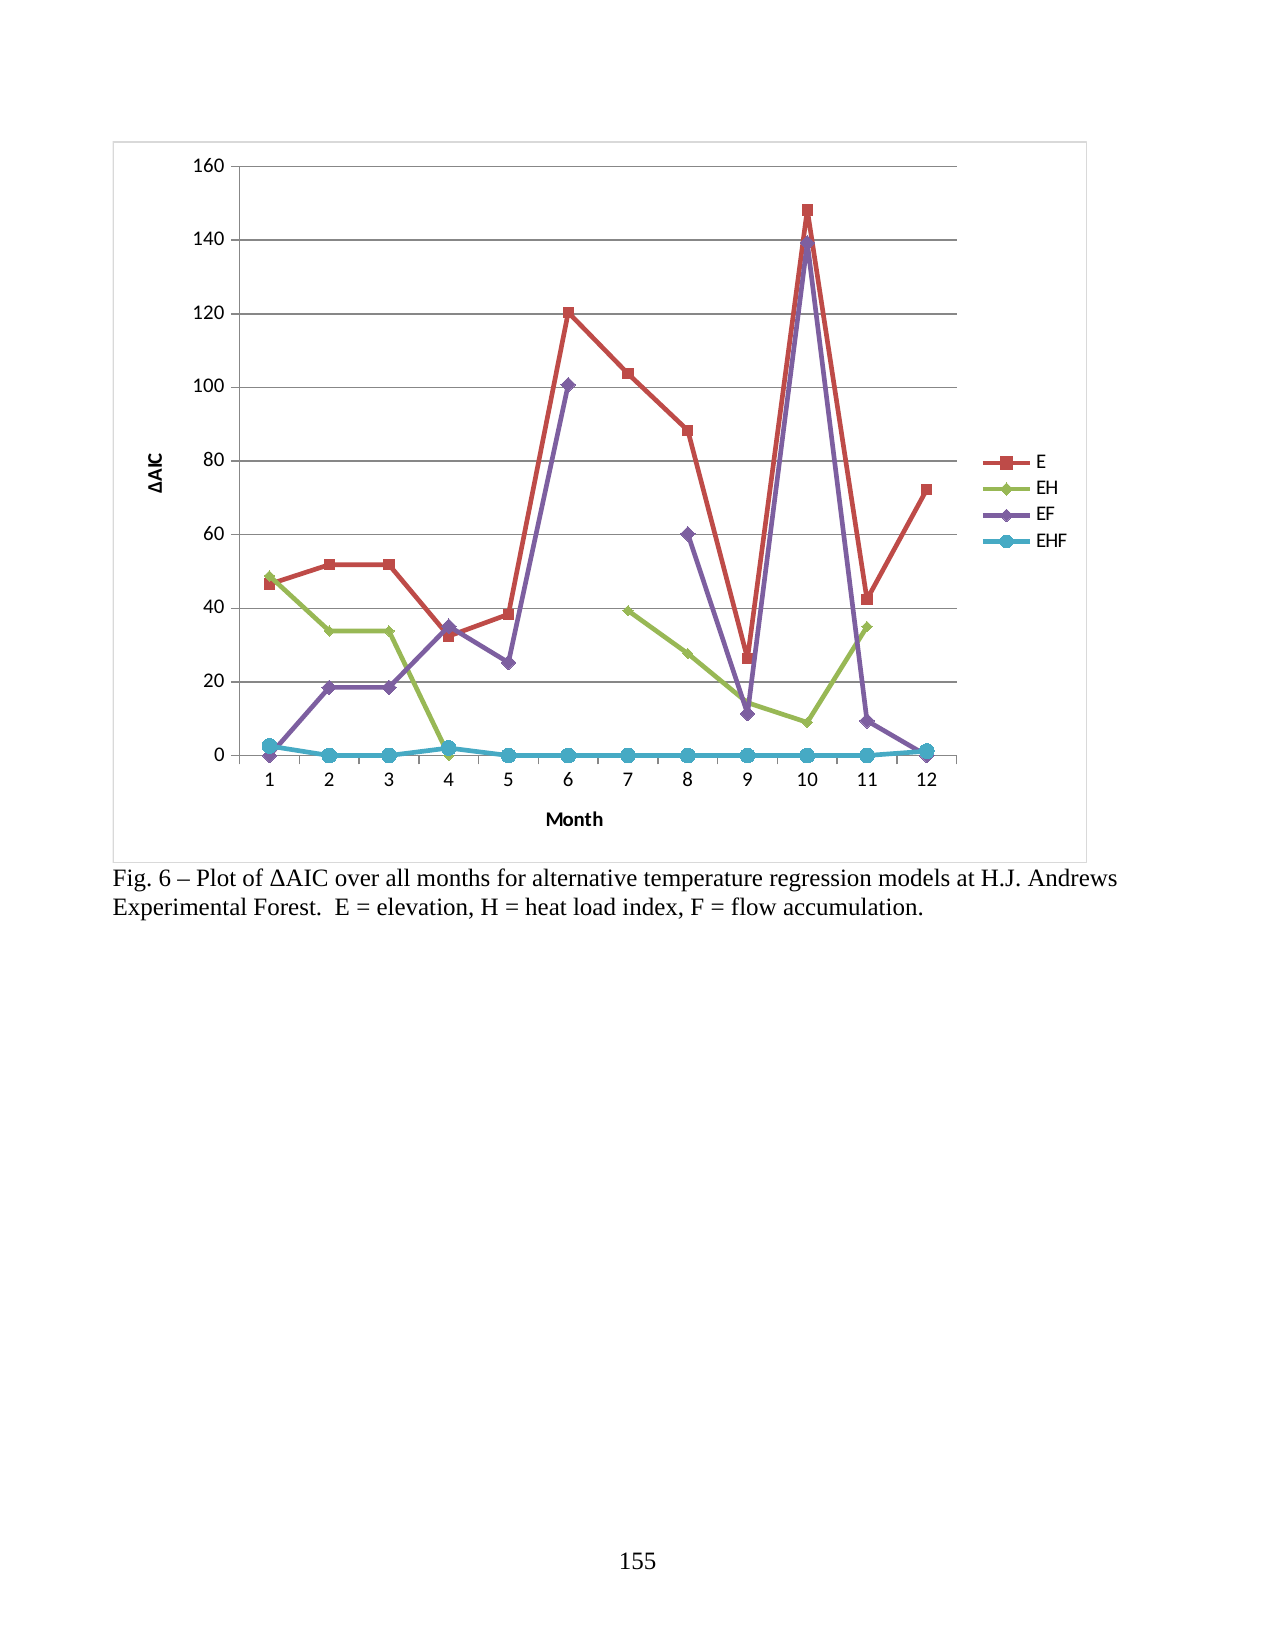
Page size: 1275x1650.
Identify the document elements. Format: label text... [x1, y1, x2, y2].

text Fig. 6 – Plot of ΔAIC over all months for alternative temperature regression models at H.J. Andrews Experimental Forest. E = elevation, H = heat load index, F = flow accumulation. [112, 863, 1162, 921]
